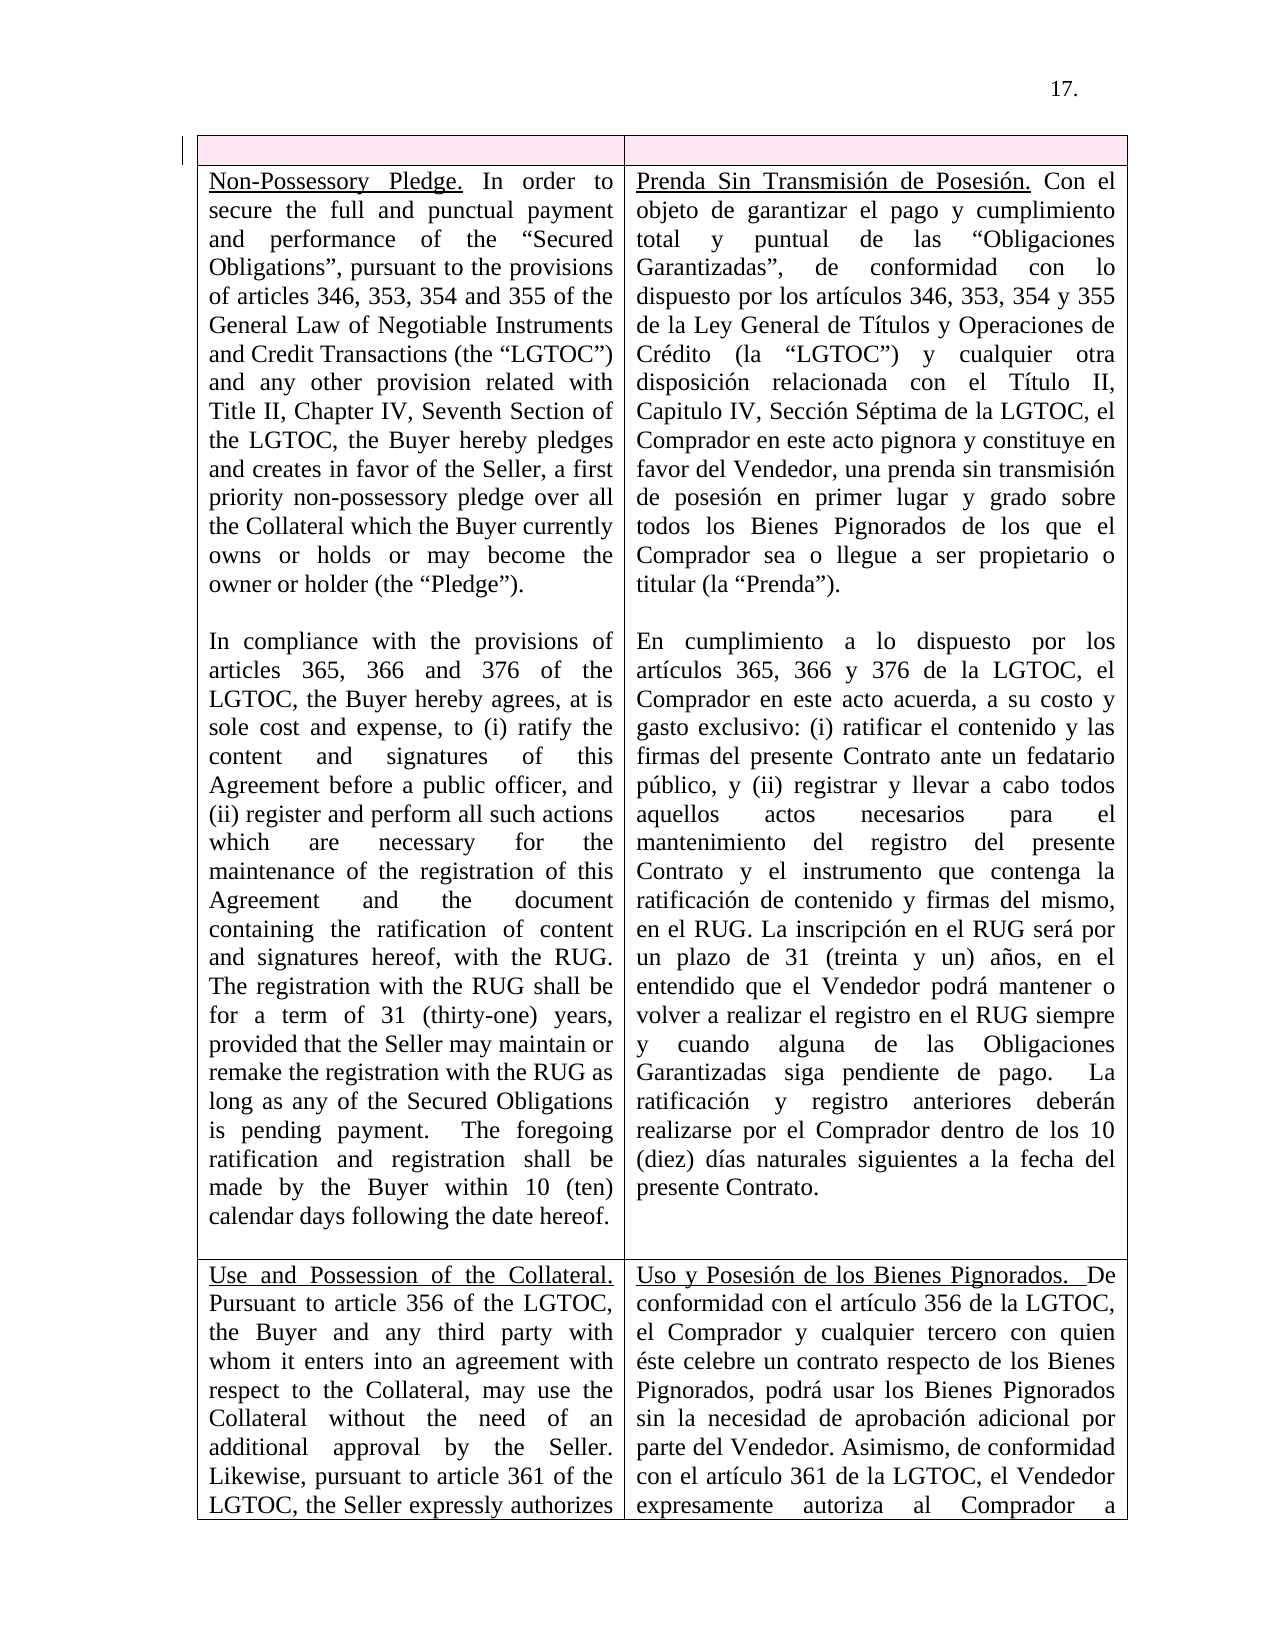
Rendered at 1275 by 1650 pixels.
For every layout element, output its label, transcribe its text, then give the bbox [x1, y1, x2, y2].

table_cell Prenda Sin Transmisión de Posesión. Con el objeto de garantizar el pago y cumplimiento total y puntual de las “Obligaciones Garantizadas”, de conformidad con lo dispuesto por los artículos 346, 353, 354 y 355 de la Ley General de Títulos y Operaciones de Crédito (la “LGTOC”) y cualquier otra disposición relacionada con el Título II, Capitulo IV, Sección Séptima de la LGTOC, el Comprador en este acto pignora y constituye en favor del Vendedor, una prenda sin transmisión de posesión en primer lugar y grado sobre todos los Bienes Pignorados de los que el Comprador sea o llegue a ser propietario o titular (la “Prenda”). En cumplimiento a lo dispuesto por los artículos 365, 366 y 376 de la LGTOC, el Comprador en este acto acuerda, a su costo y gasto exclusivo: (i) ratificar el contenido y las firmas del presente Contrato ante un fedatario público, y (ii) registrar y llevar a cabo todos aquellos actos necesarios para el mantenimiento del registro del presente Contrato y el instrumento que contenga la ratificación de contenido y firmas del mismo, en el RUG. La inscripción en el RUG será por un plazo de 31 (treinta y un) años, en el entendido que el Vendedor podrá mantener o volver a realizar el registro en el RUG siempre y cuando alguna de las Obligaciones Garantizadas siga pendiente de pago. La ratificación y registro anteriores deberán realizarse por el Comprador dentro de los 10 (diez) días naturales siguientes a la fecha del presente Contrato. [625, 166, 1127, 1259]
table_cell Non-Possessory Pledge. In order to secure the full and punctual payment and performance of the “Secured Obligations”, pursuant to the provisions of articles 346, 353, 354 and 355 of the General Law of Negotiable Instruments and Credit Transactions (the “LGTOC”) and any other provision related with Title II, Chapter IV, Seventh Section of the LGTOC, the Buyer hereby pledges and creates in favor of the Seller, a first priority non-possessory pledge over all the Collateral which the Buyer currently owns or holds or may become the owner or holder (the “Pledge”). In compliance with the provisions of articles 365, 366 and 376 of the LGTOC, the Buyer hereby agrees, at is sole cost and expense, to (i) ratify the content and signatures of this Agreement before a public officer, and (ii) register and perform all such actions which are necessary for the maintenance of the registration of this Agreement and the document containing the ratification of content and signatures hereof, with the RUG. The registration with the RUG shall be for a term of 31 (thirty-one) years, provided that the Seller may maintain or remake the registration with the RUG as long as any of the Secured Obligations is pending payment. The foregoing ratification and registration shall be made by the Buyer within 10 (ten) calendar days following the date hereof. [198, 166, 624, 1259]
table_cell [198, 1260, 624, 1518]
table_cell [625, 1260, 1127, 1518]
